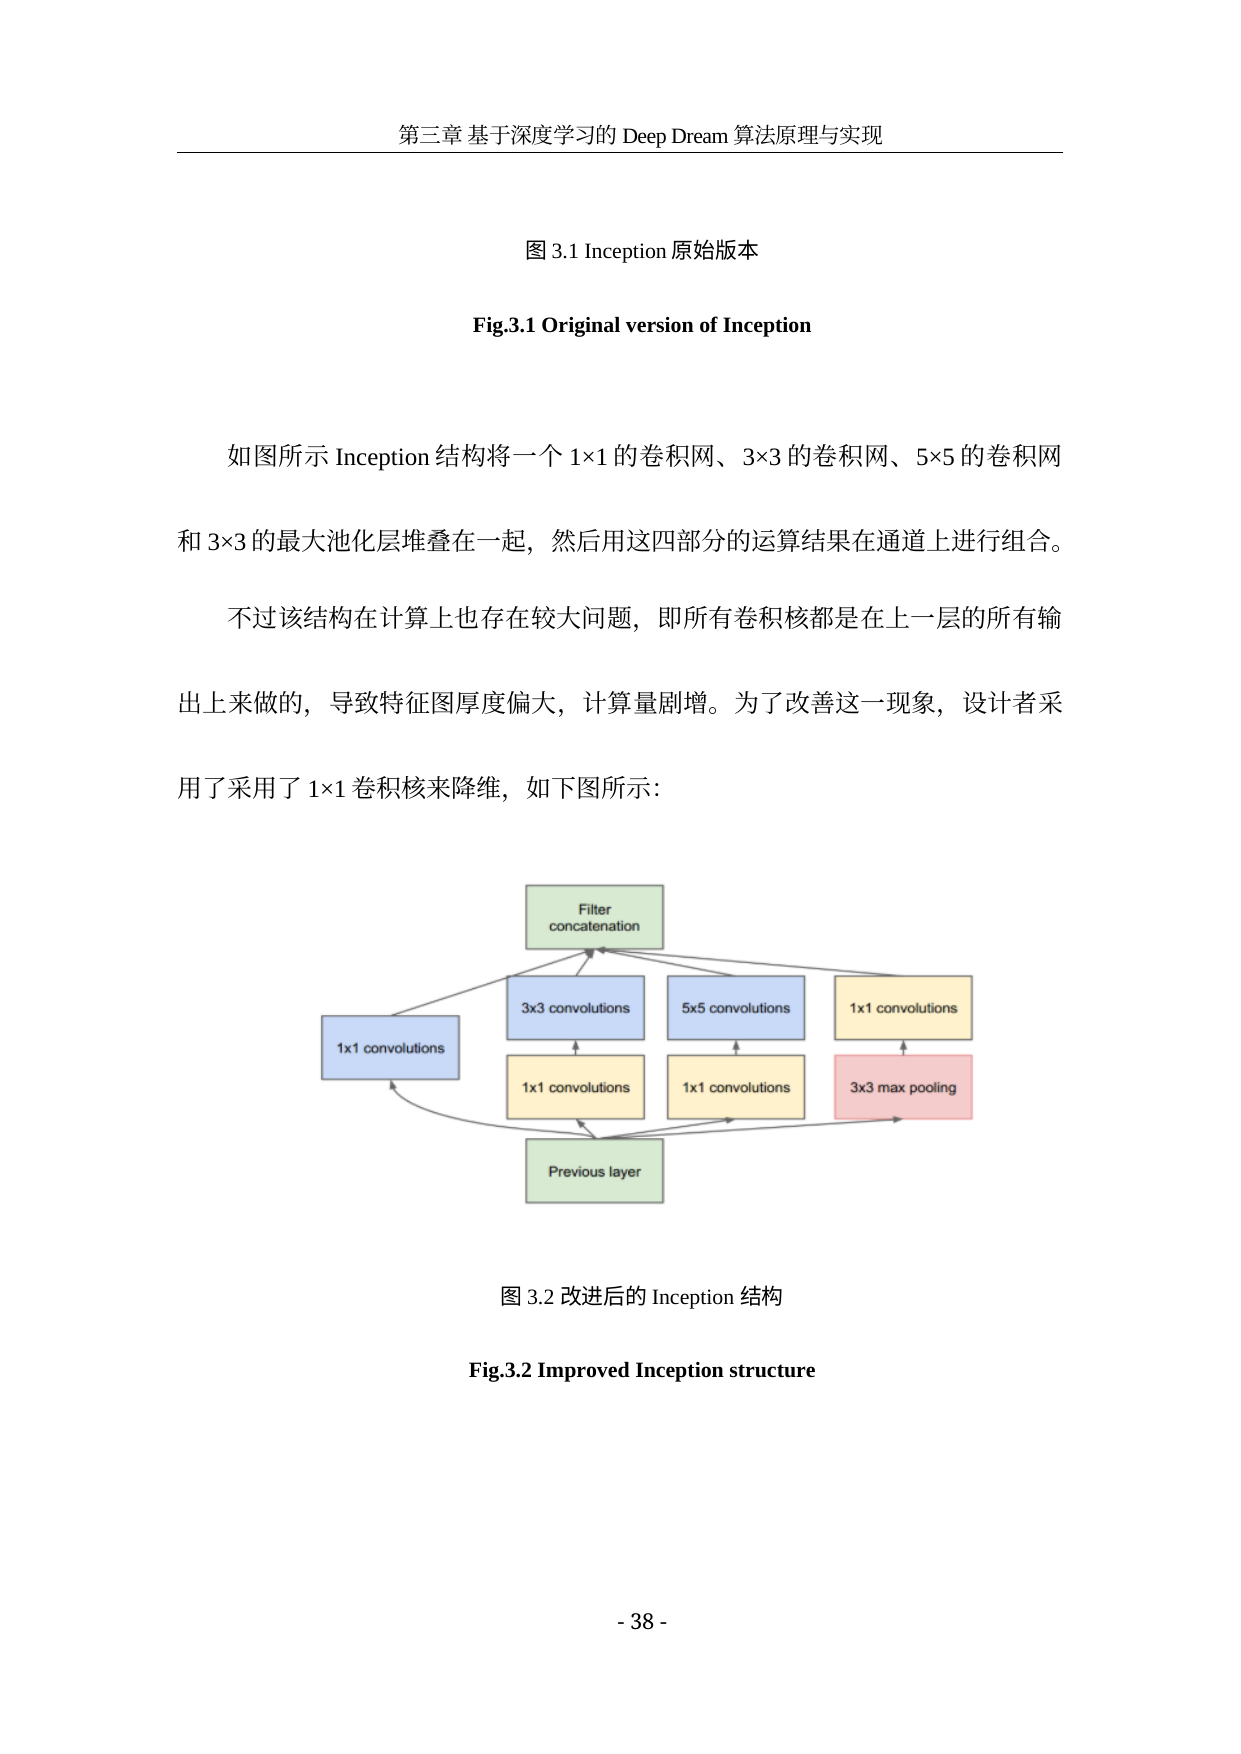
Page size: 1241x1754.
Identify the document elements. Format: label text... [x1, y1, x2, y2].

subtitle 图3.2 改进后的Inception 结构 [177, 1278, 1063, 1312]
text 不过该结构在计算上也存在较大问题，即所有卷积核都是在上一层的所有输出上来做的，导致特征图厚度偏大，计算量剧增。为了改善这一现象，设计者采用了采用了1×1卷积核来降维，如下图所示： [177, 582, 1063, 821]
subtitle Fig.3.1 Original version of Inception [177, 307, 1063, 341]
subtitle Fig.3.2 Improved Inception structure [177, 1353, 1063, 1387]
subtitle 图3.1 Inception原始版本 [177, 232, 1063, 266]
picture [290, 871, 1000, 1214]
text 如图所示Inception结构将一个1×1的卷积网、3×3的卷积网、5×5的卷积网和3×3的最大池化层堆叠在一起，然后用这四部分的运算结果在通道上进行组合。 [177, 420, 1063, 573]
